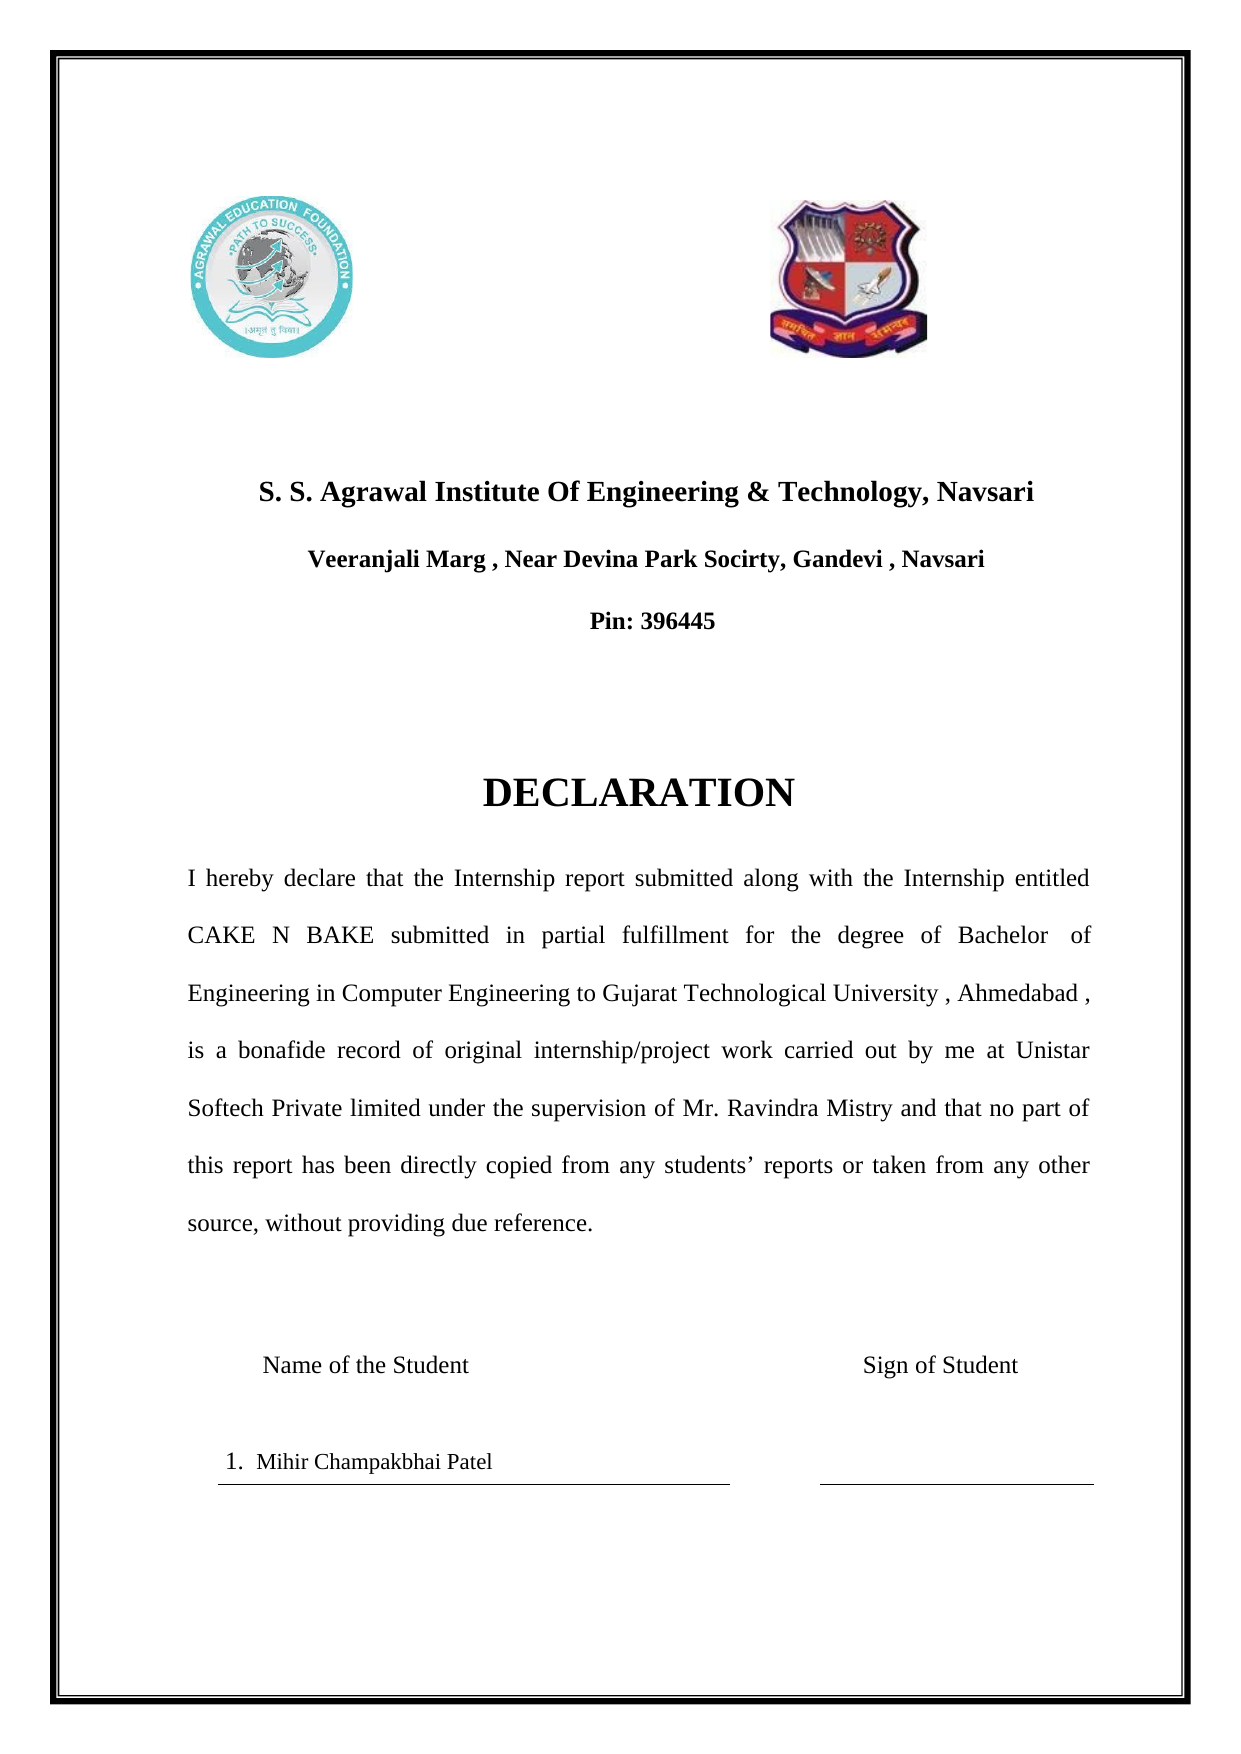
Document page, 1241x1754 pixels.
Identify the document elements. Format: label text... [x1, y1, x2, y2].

title DECLARATION [71, 768, 1207, 816]
text Name of the Student Sign of Student [74, 1350, 1207, 1379]
text 1. Mihir Champakbhai Patel [225, 1446, 1207, 1474]
subtitle Veeranjali Marg , Near Devina Park Socirty, Gandevi , Navsari Pin: 396445 [307, 544, 987, 635]
text I hereby declare that the Internship report submitted along with the Internship entitled CAKE N BAKE submitted in partial fulfillment for the degree of Bachelor of Engineering in Computer Engineering to Gujarat Technological University , Ahmedabad , is a bonafide record of original internship/project work carried out by me at Unistar Softech Private limited under the supervision of Mr. Ravindra Mistry and that no part of this report has been directly copied from any students’ reports or taken from any other source, without providing due reference. [187, 863, 1091, 1237]
picture [190, 196, 353, 358]
subtitle S. S. Agrawal Institute Of Engineering & Technology, Navsari [86, 474, 1207, 508]
picture [770, 200, 928, 358]
